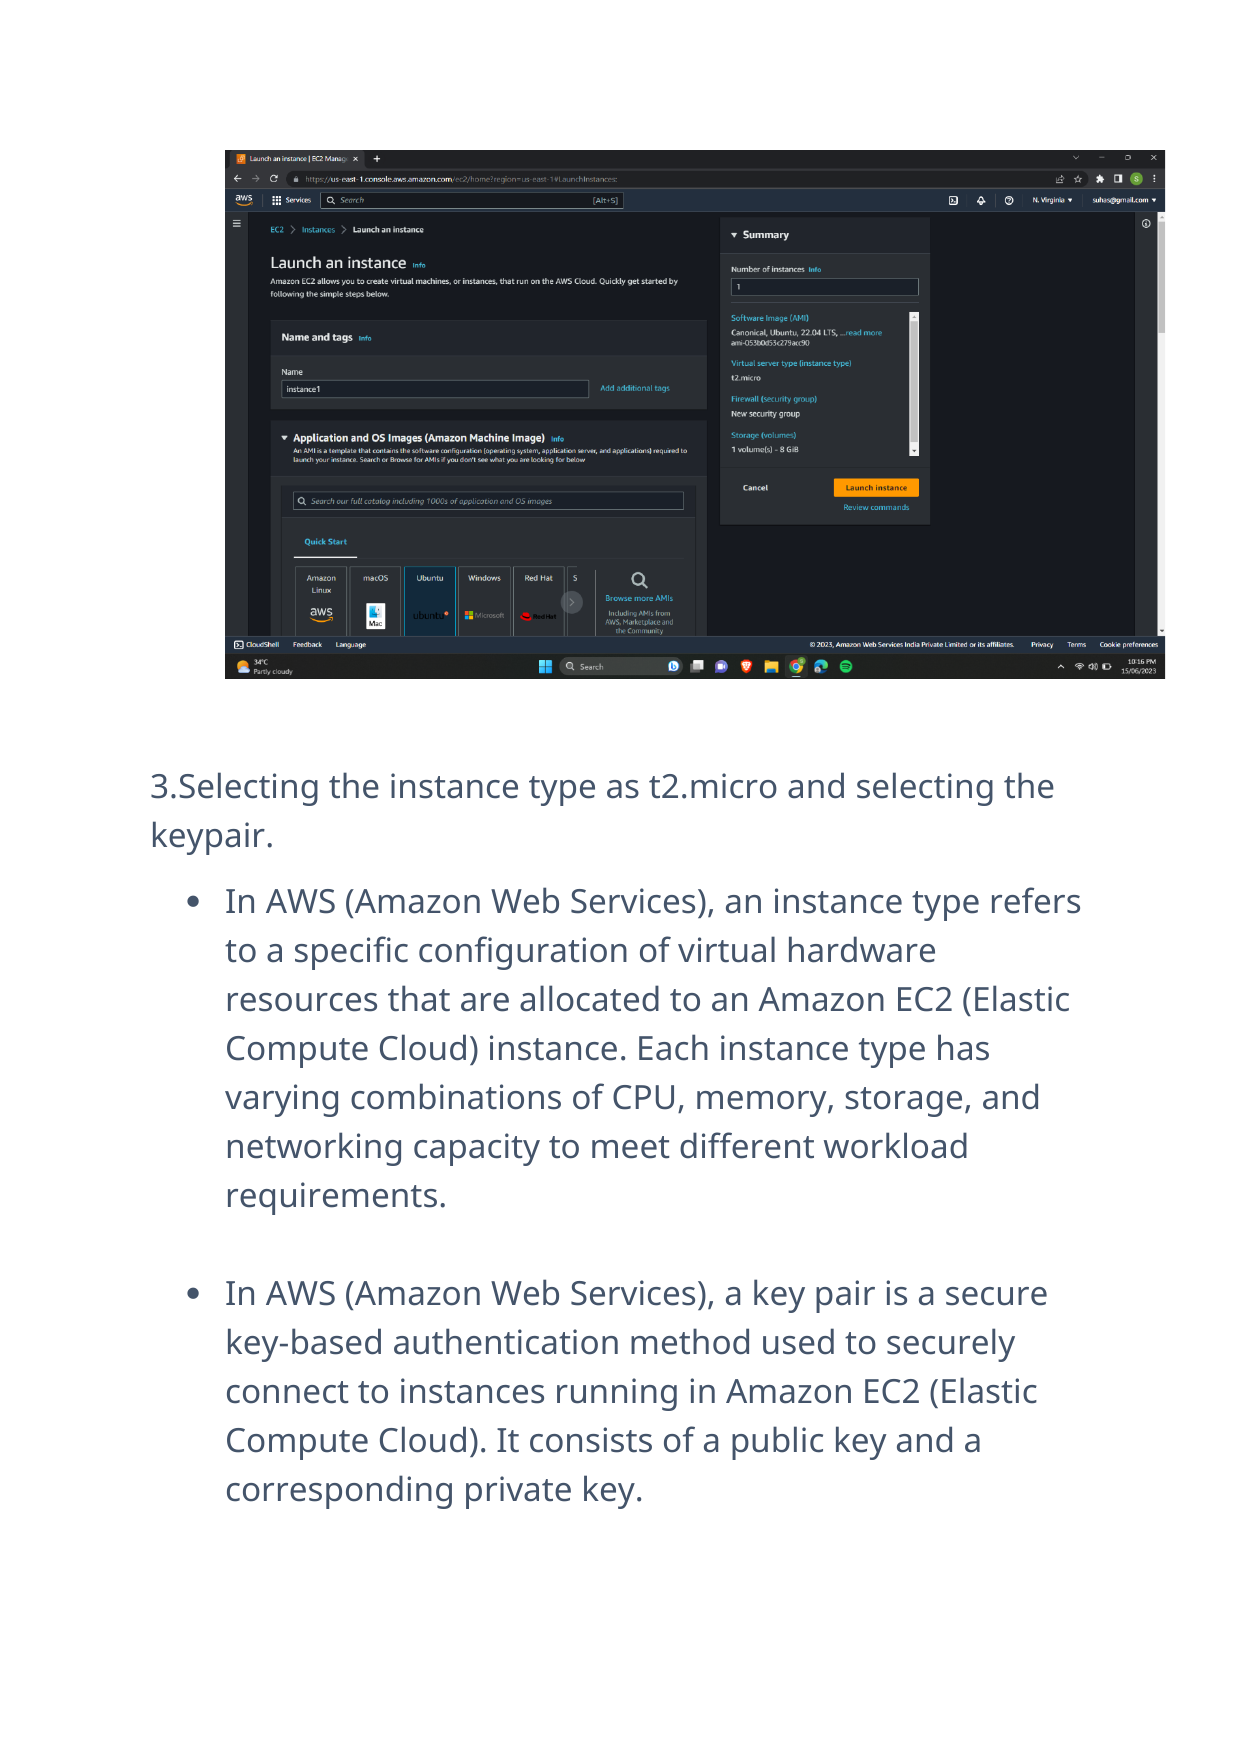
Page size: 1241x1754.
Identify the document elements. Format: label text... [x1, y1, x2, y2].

text 3.Selecting the instance type as t2.micro and selecting the keypair. [150, 763, 1090, 858]
list In AWS (Amazon Web Services), an instance type refers to a specific configuration of virtual hardware resources that are allocated to an Amazon EC2 (Elastic Compute Cloud) instance. Each instance type has varying combinations of CPU, memory, storage, and networking capacity to meet different workload requirements. [187, 878, 1090, 1217]
picture [225, 150, 1166, 679]
list In AWS (Amazon Web Services), a key pair is a secure key-based authentication method used to securely connect to instances running in Amazon EC2 (Elastic Compute Cloud). It consists of a public key and a corresponding private key. [187, 1269, 1090, 1511]
